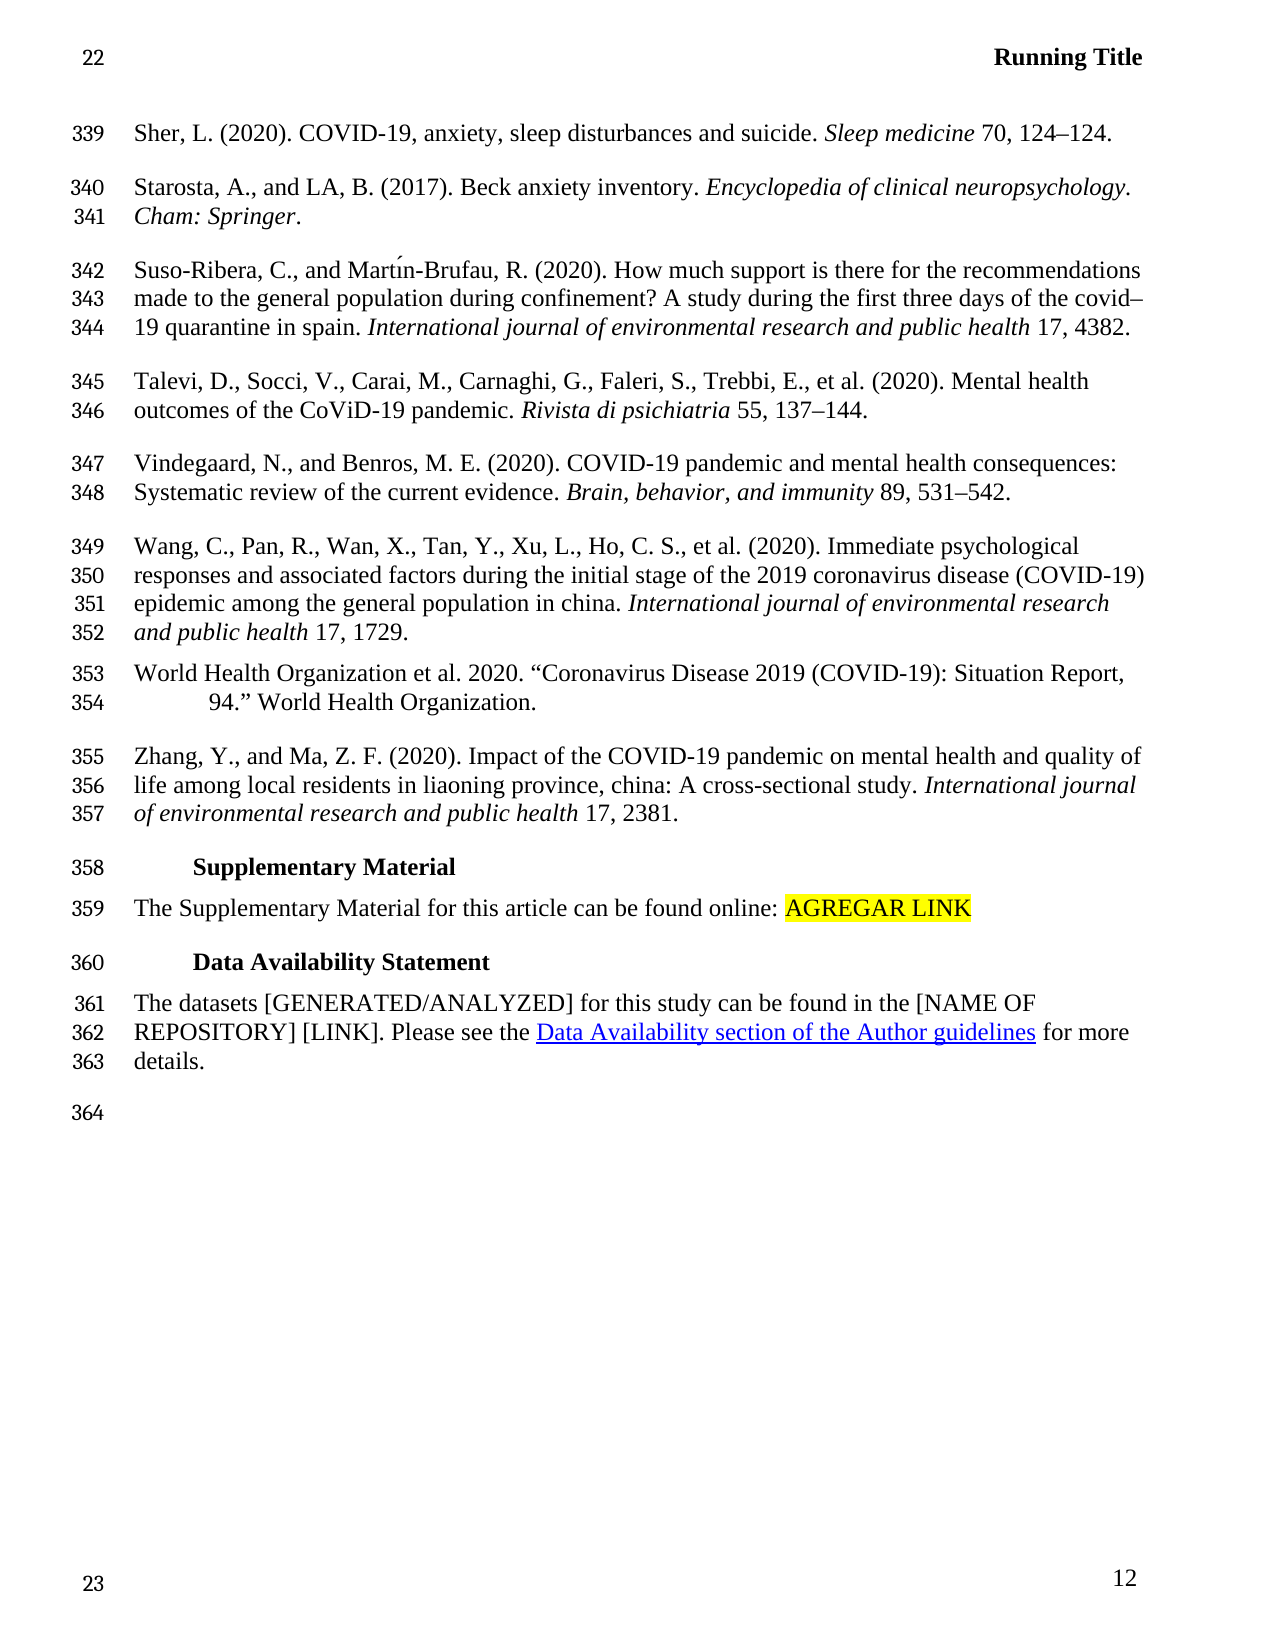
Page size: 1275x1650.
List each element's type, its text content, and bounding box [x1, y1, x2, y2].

subtitle Vindegaard, N., and Benros, M. E. (2020). COVID-19 pandemic and mental health consequences: Systematic review of the current evidence. Brain, behavior, and immunity 89, 531–542. [133, 448, 1152, 506]
subtitle Sher, L. (2020). COVID-19, anxiety, sleep disturbances and suicide. Sleep medicine 70, 124–124. [133, 118, 1152, 147]
subtitle Data Availability Statement [133, 947, 1152, 976]
text The datasets [GENERATED/ANALYZED] for this study can be found in the [NAME OF REPOSITORY] [LINK]. Please see the Data Availability section of the Author guidelines for more details. [133, 988, 1152, 1075]
subtitle Suso-Ribera, C., and Martı́n-Brufau, R. (2020). How much support is there for the recommendations made to the general population during confinement? A study during the first three days of the covid–19 quarantine in spain. International journal of environmental research and public health 17, 4382. [133, 255, 1152, 341]
subtitle Zhang, Y., and Ma, Z. F. (2020). Impact of the COVID-19 pandemic on mental health and quality of life among local residents in liaoning province, china: A cross-sectional study. International journal of environmental research and public health 17, 2381. [133, 741, 1152, 827]
text World Health Organization et al. 2020. “Coronavirus Disease 2019 (COVID-19): Situation Report, 94.” World Health Organization. [133, 658, 1152, 716]
subtitle Wang, C., Pan, R., Wan, X., Tan, Y., Xu, L., Ho, C. S., et al. (2020). Immediate psychological responses and associated factors during the initial stage of the 2019 coronavirus disease (COVID-19) epidemic among the general population in china. International journal of environmental research and public health 17, 1729. [133, 531, 1152, 646]
subtitle Supplementary Material [133, 852, 1152, 881]
subtitle Talevi, D., Socci, V., Carai, M., Carnaghi, G., Faleri, S., Trebbi, E., et al. (2020). Mental health outcomes of the CoViD-19 pandemic. Rivista di psichiatria 55, 137–144. [133, 366, 1152, 423]
subtitle Starosta, A., and LA, B. (2017). Beck anxiety inventory. Encyclopedia of clinical neuropsychology. Cham: Springer. [133, 172, 1152, 230]
text The Supplementary Material for this article can be found online: AGREGAR LINK [133, 893, 1152, 922]
